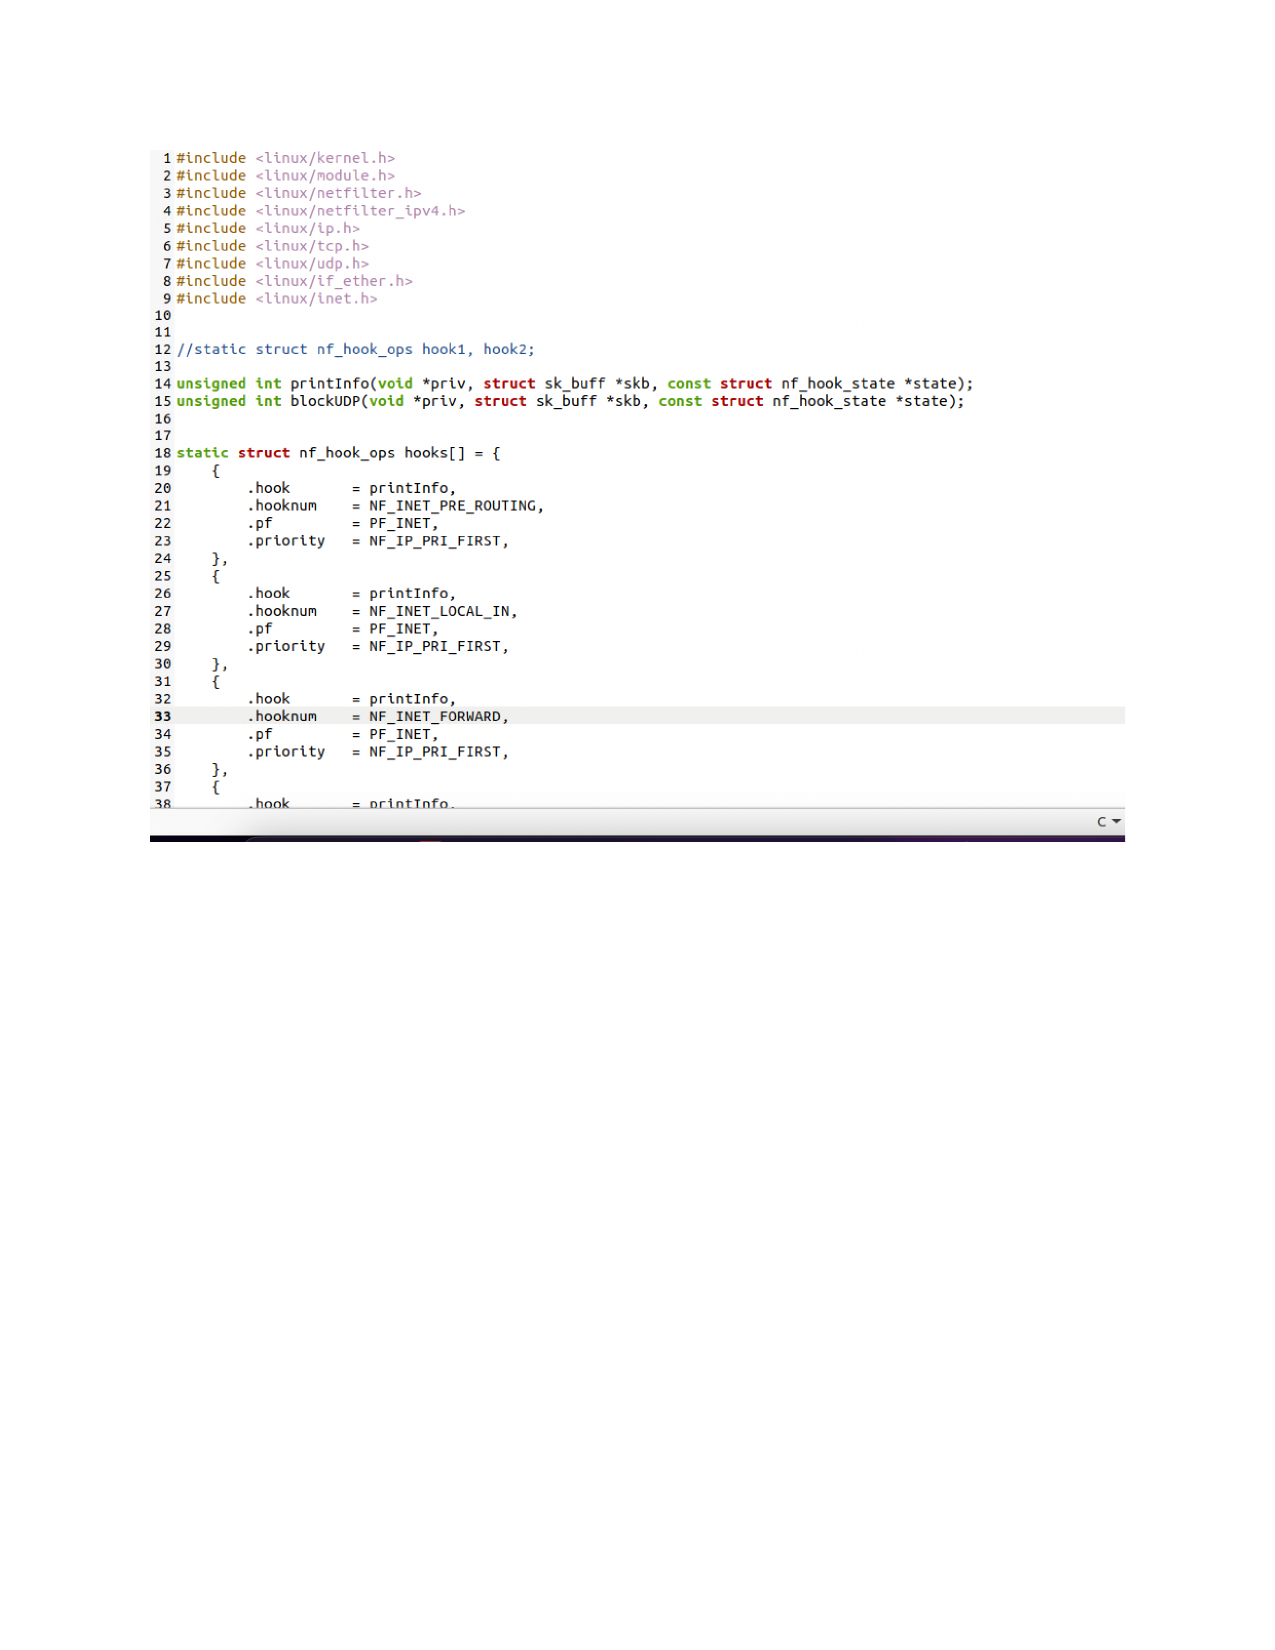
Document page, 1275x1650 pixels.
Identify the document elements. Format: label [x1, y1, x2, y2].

picture [150, 150, 1125, 842]
